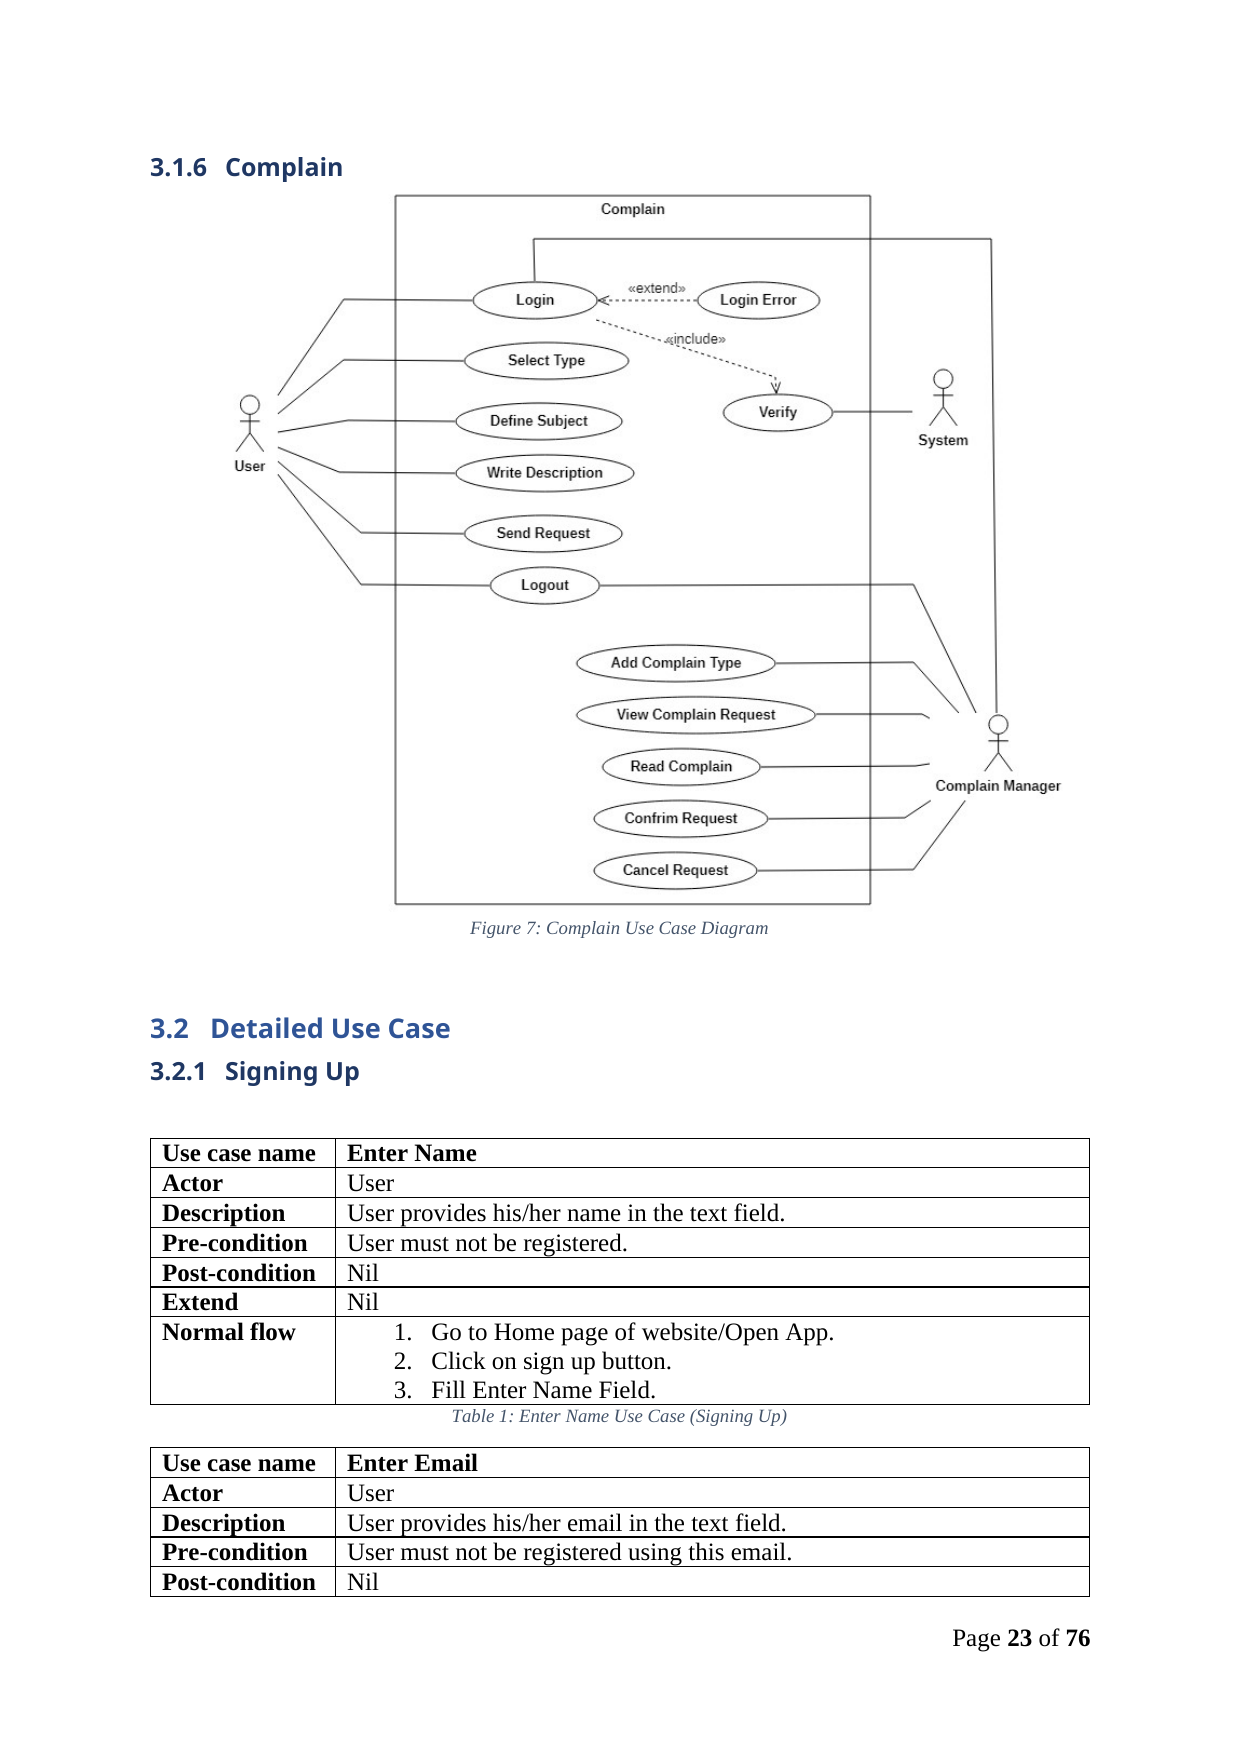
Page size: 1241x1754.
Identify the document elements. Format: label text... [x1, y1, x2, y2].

table_cell Description [151, 1508, 335, 1536]
table_cell Normal flow [151, 1317, 335, 1403]
table_cell User must not be registered. [336, 1228, 1089, 1257]
table_cell Description [151, 1198, 335, 1227]
table_cell Nil [336, 1288, 1089, 1316]
picture [225, 186, 1070, 915]
table_cell User [336, 1168, 1089, 1197]
table_header Use case name [151, 1448, 335, 1477]
table_cell Actor [151, 1478, 335, 1507]
table_cell User provides his/her name in the text field. [336, 1198, 1089, 1227]
table_header Enter Name [336, 1139, 1089, 1167]
subtitle Signing Up [150, 1053, 1090, 1087]
table_cell Nil [336, 1258, 1089, 1286]
table_cell Post-condition [151, 1567, 335, 1596]
table_cell Pre-condition [151, 1228, 335, 1257]
table_header Enter Email [336, 1448, 1089, 1477]
table_cell Actor [151, 1168, 335, 1197]
table_cell User must not be registered using this email. [336, 1538, 1089, 1566]
table_header Use case name [151, 1139, 335, 1167]
table_cell Pre-condition [151, 1538, 335, 1566]
table_cell Go to Home page of website/Open App. Click on sign up button. Fill Enter Name Field. [336, 1317, 1089, 1403]
table_cell User [336, 1478, 1089, 1507]
table_cell User provides his/her email in the text field. [336, 1508, 1089, 1536]
table_cell Post-condition [151, 1258, 335, 1286]
table_cell Extend [151, 1288, 335, 1316]
table_cell Nil [336, 1567, 1089, 1596]
subtitle Detailed Use Case [150, 1009, 1090, 1046]
